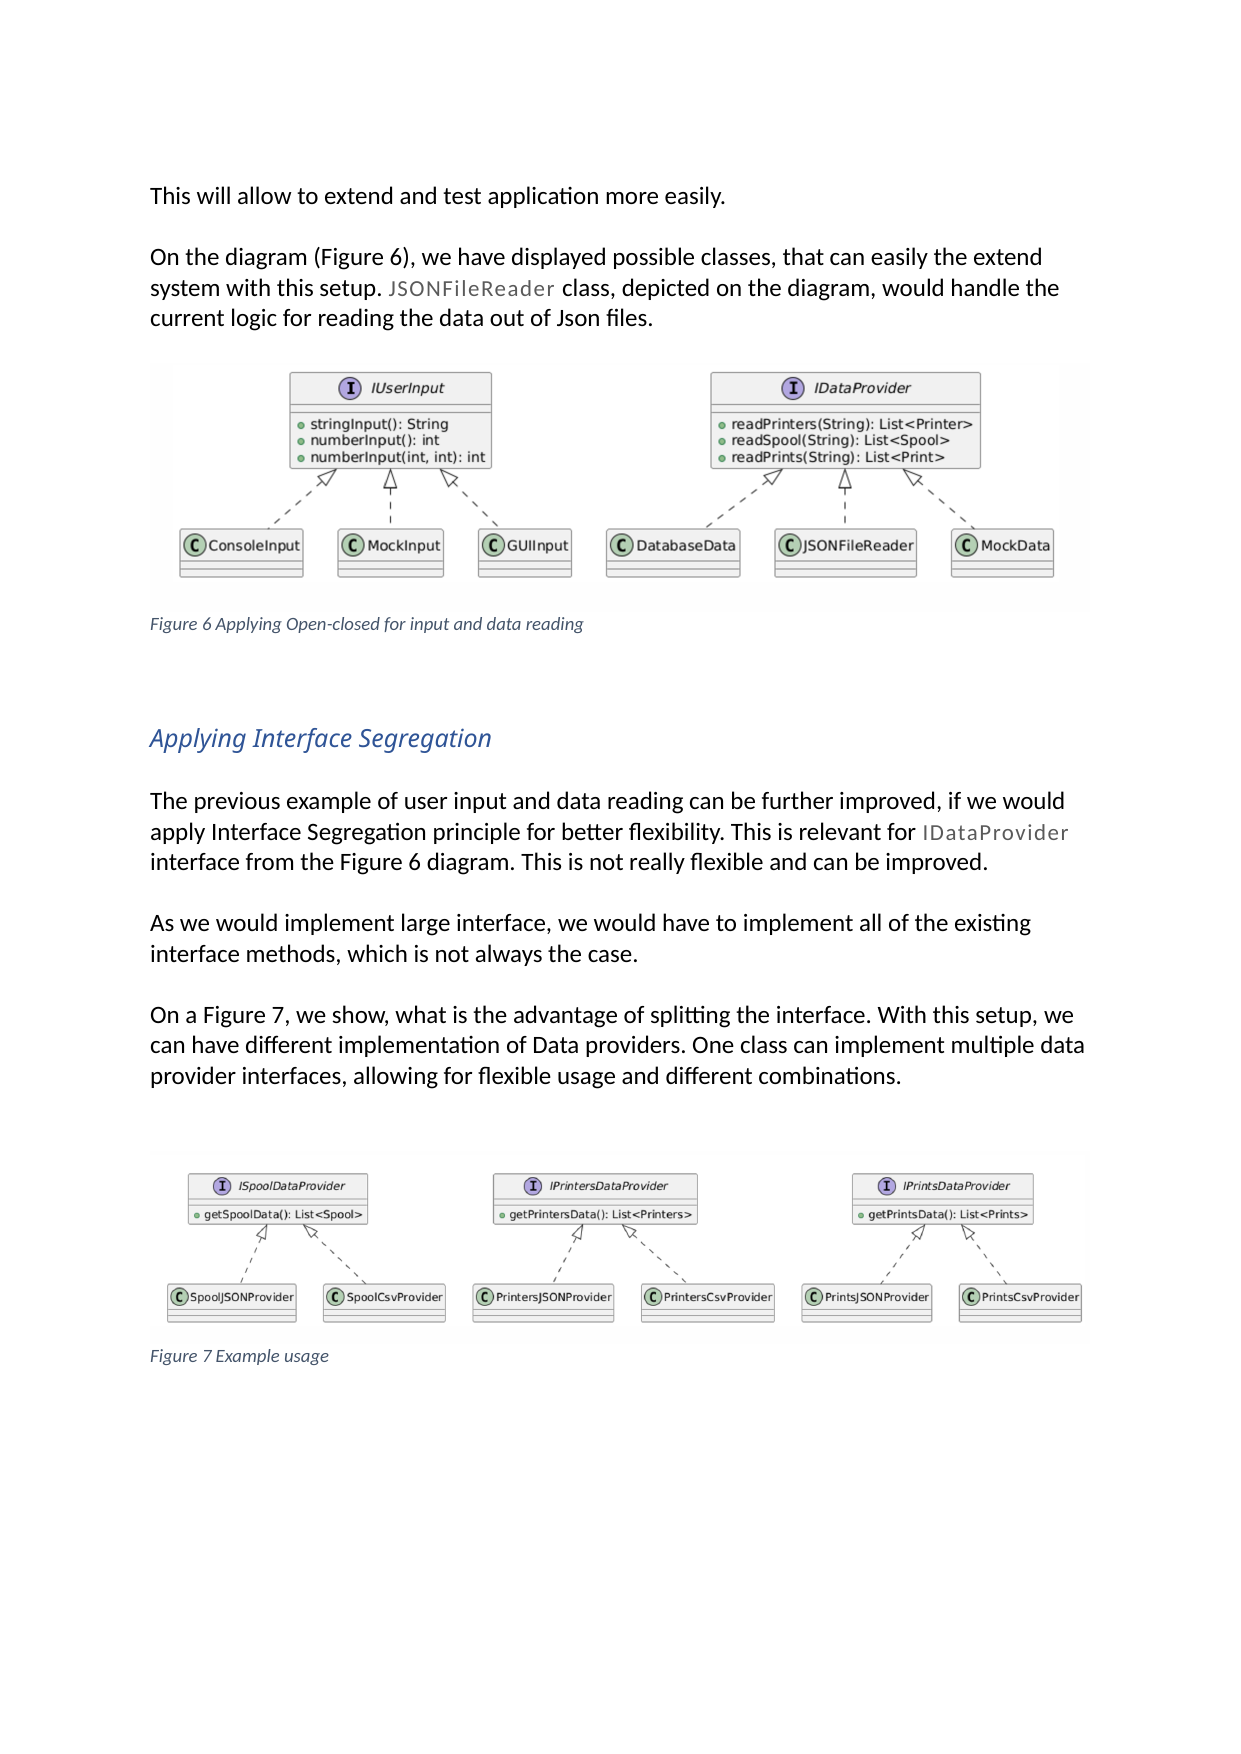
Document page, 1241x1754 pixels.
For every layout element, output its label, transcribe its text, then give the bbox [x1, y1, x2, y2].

subtitle Applying Interface Segregation [150, 721, 1090, 755]
text interface methods, which is not always the case. [150, 938, 1090, 969]
text This will allow to extend and test application more easily. [150, 181, 1090, 211]
text On the diagram (Figure 6), we have displayed possible classes, that can easily the extend system with this setup. JSONFileReader class, depicted on the diagram, would handle the current logic for reading the data out of Json files. [150, 242, 1090, 333]
text On a Figure 7, we show, what is the advantage of splitting the interface. With this setup, we [150, 999, 1090, 1030]
text apply Interface Segregation principle for better flexibility. This is relevant for IDataProvider [150, 816, 1090, 847]
text interface from the Figure 6 diagram. This is not really flexible and can be improved. [150, 847, 1090, 877]
picture [150, 363, 1091, 612]
picture [150, 1151, 1091, 1344]
text The previous example of user input and data reading can be further improved, if we would [150, 786, 1090, 816]
text As we would implement large interface, we would have to implement all of the existing [150, 908, 1090, 938]
text can have different implementation of Data providers. One class can implement multiple data [150, 1030, 1090, 1060]
text provider interfaces, allowing for flexible usage and different combinations. [150, 1060, 1090, 1091]
